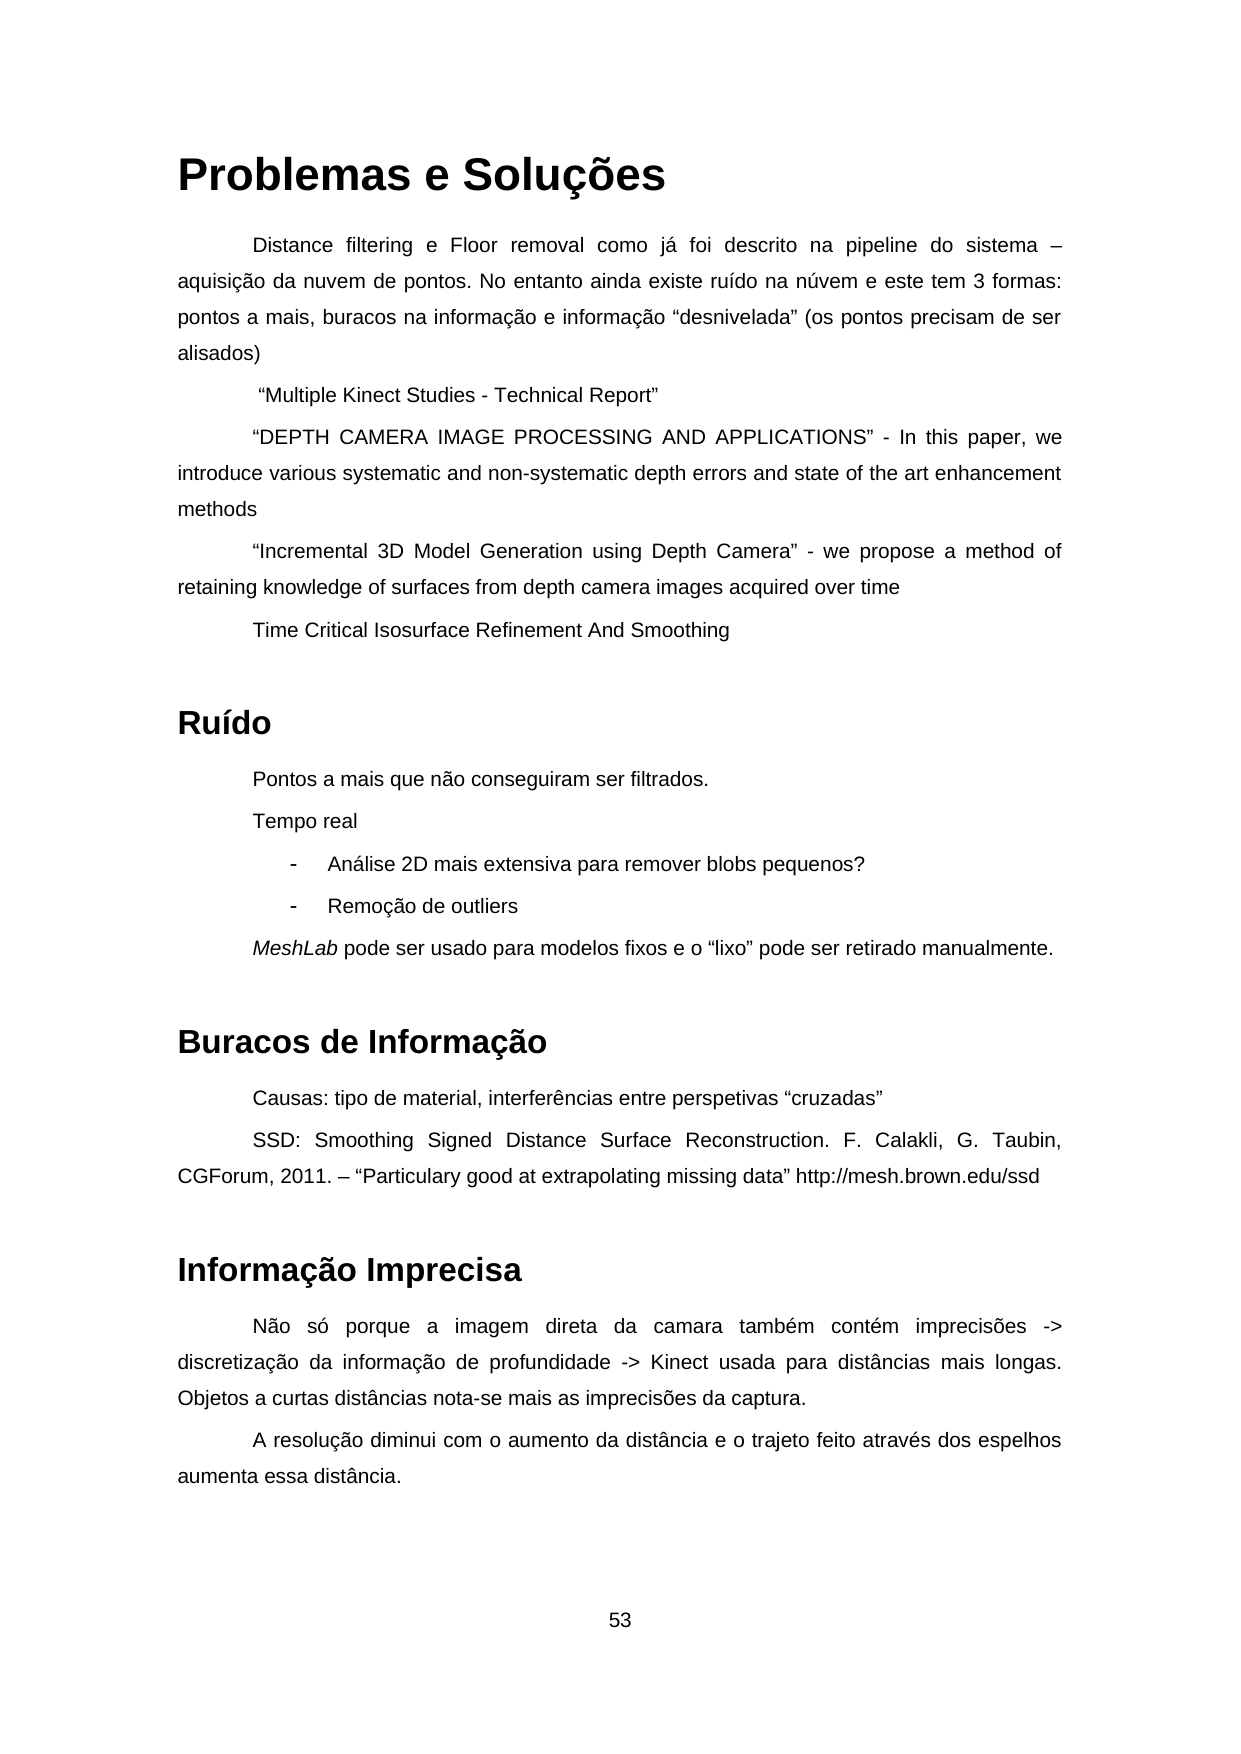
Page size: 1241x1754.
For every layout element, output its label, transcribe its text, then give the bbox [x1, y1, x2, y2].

text “DEPTH CAMERA IMAGE PROCESSING AND APPLICATIONS” - In this paper, we introduce various systematic and non-systematic depth errors and state of the art enhancement methods [177, 425, 1063, 521]
text Informação Imprecisa [177, 1250, 1063, 1288]
text MeshLab pode ser usado para modelos fixos e o “lixo” pode ser retirado manualmente. [177, 936, 1063, 960]
text Distance filtering e Floor removal como já foi descrito na pipeline do sistema – aquisição da nuvem de pontos. No entanto ainda existe ruído na núvem e este tem 3 formas: pontos a mais, buracos na informação e informação “desnivelada” (os pontos precisam de ser alisados) [177, 233, 1063, 365]
list Análise 2D mais extensiva para remover blobs pequenos? [290, 852, 1063, 876]
text Pontos a mais que não conseguiram ser filtrados. [177, 767, 1063, 791]
list Remoção de outliers [290, 894, 1063, 918]
text SSD: Smoothing Signed Distance Surface Reconstruction. F. Calakli, G. Taubin, CGForum, 2011. – “Particulary good at extrapolating missing data” http://mesh.brown.edu/ssd [177, 1128, 1063, 1188]
text “Incremental 3D Model Generation using Depth Camera” - we propose a method of retaining knowledge of surfaces from depth camera images acquired over time [177, 539, 1063, 599]
text Time Critical Isosurface Reﬁnement And Smoothing [177, 617, 1063, 641]
text Ruído [177, 703, 1063, 742]
text A resolução diminui com o aumento da distância e o trajeto feito através dos espelhos aumenta essa distância. [177, 1428, 1063, 1488]
text Tempo real [177, 809, 1063, 833]
text Buracos de Informação [177, 1022, 1063, 1061]
text Problemas e Soluções [177, 148, 1063, 200]
text “Multiple Kinect Studies - Technical Report” [177, 383, 1063, 407]
text Não só porque a imagem direta da camara também contém imprecisões -> discretização da informação de profundidade -> Kinect usada para distâncias mais longas. Objetos a curtas distâncias nota-se mais as imprecisões da captura. [177, 1314, 1063, 1410]
text Causas: tipo de material, interferências entre perspetivas “cruzadas” [177, 1086, 1063, 1110]
